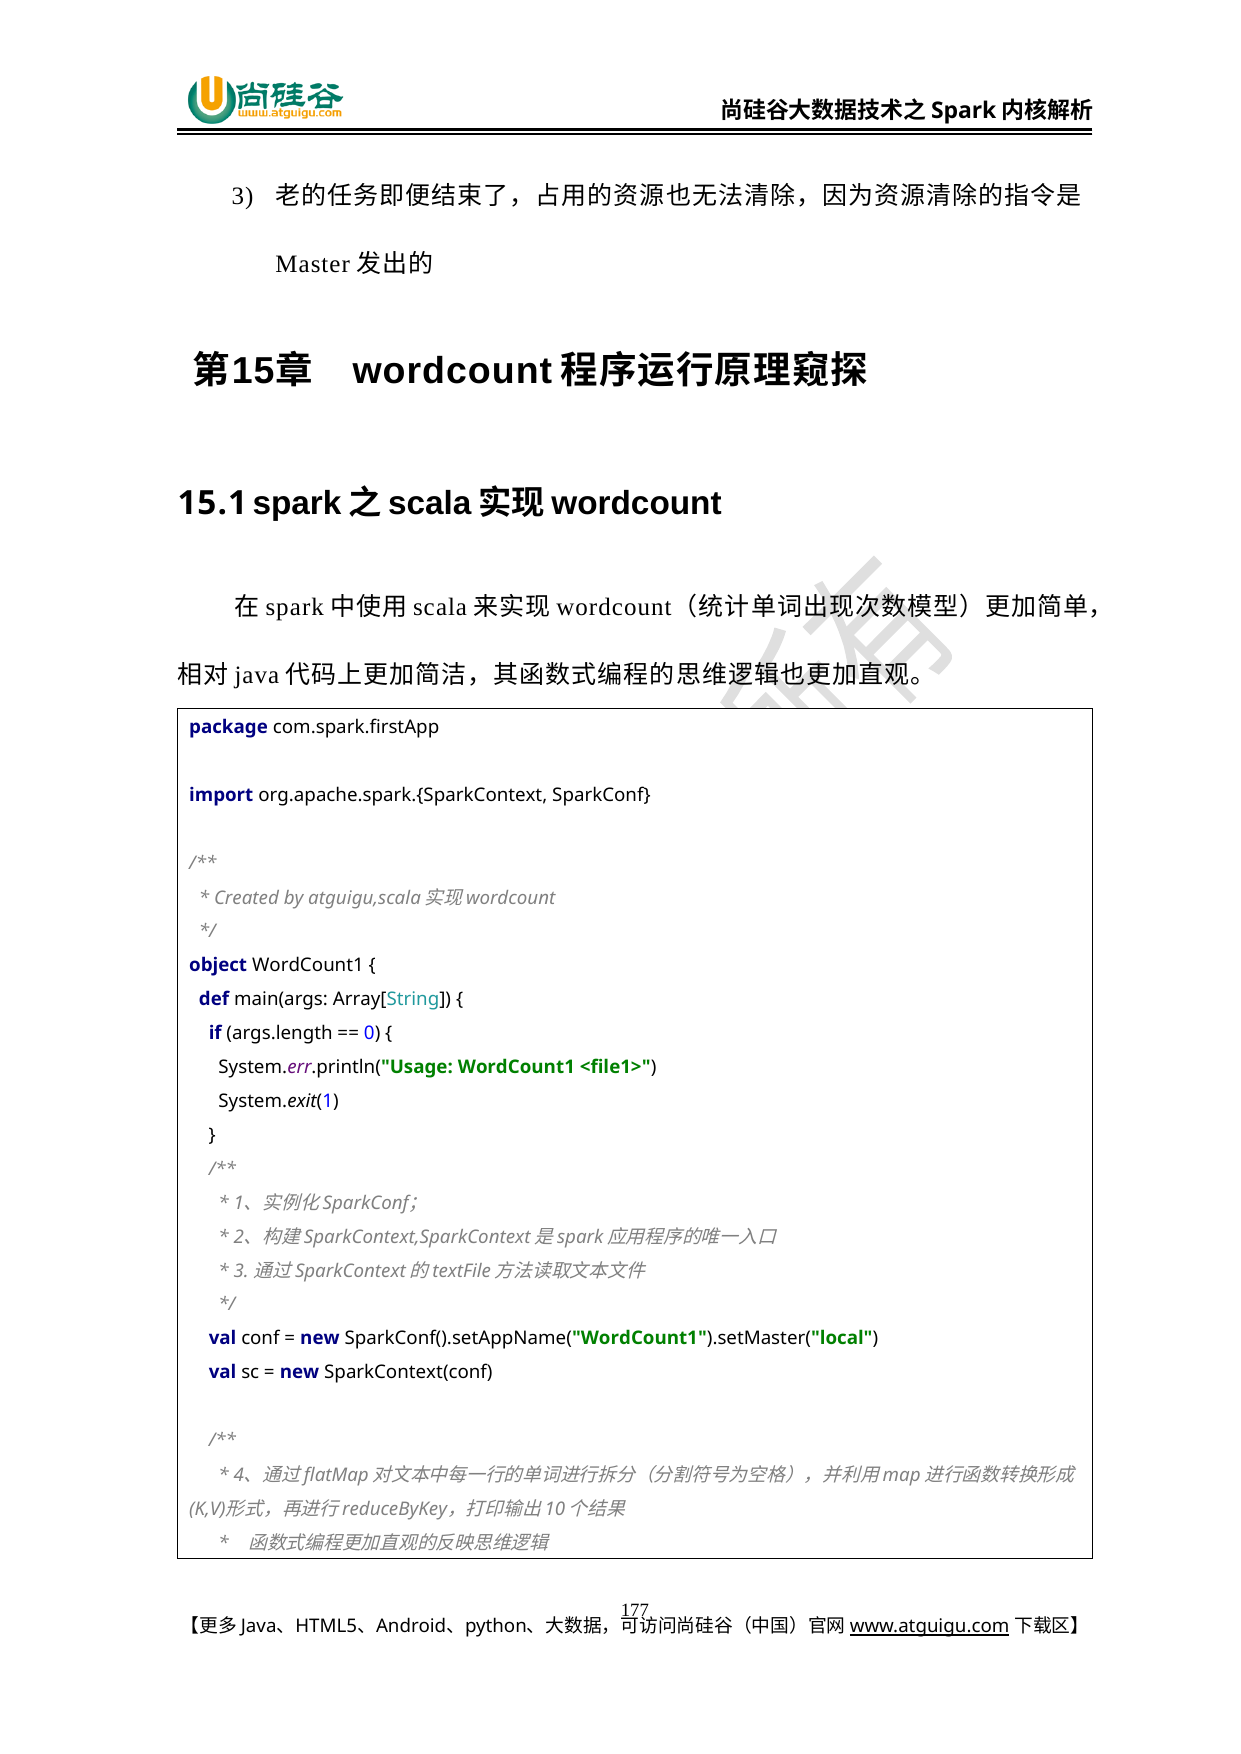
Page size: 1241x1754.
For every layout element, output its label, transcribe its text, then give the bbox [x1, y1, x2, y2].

picture [177, 68, 362, 128]
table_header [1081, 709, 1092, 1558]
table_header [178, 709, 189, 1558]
subtitle wordcount程序运行原理窥探 [192, 333, 1092, 401]
subtitle spark之scala实现wordcount [177, 466, 1092, 534]
text 在spark中使用scala来实现wordcount（统计单词出现次数模型）更加简单，相对java代码上更加简洁，其函数式编程的思维逻辑也更加直观。 [177, 570, 1092, 706]
list 老的任务即便结束了，占用的资源也无法清除，因为资源清除的指令是Master发出的 [231, 160, 1092, 296]
